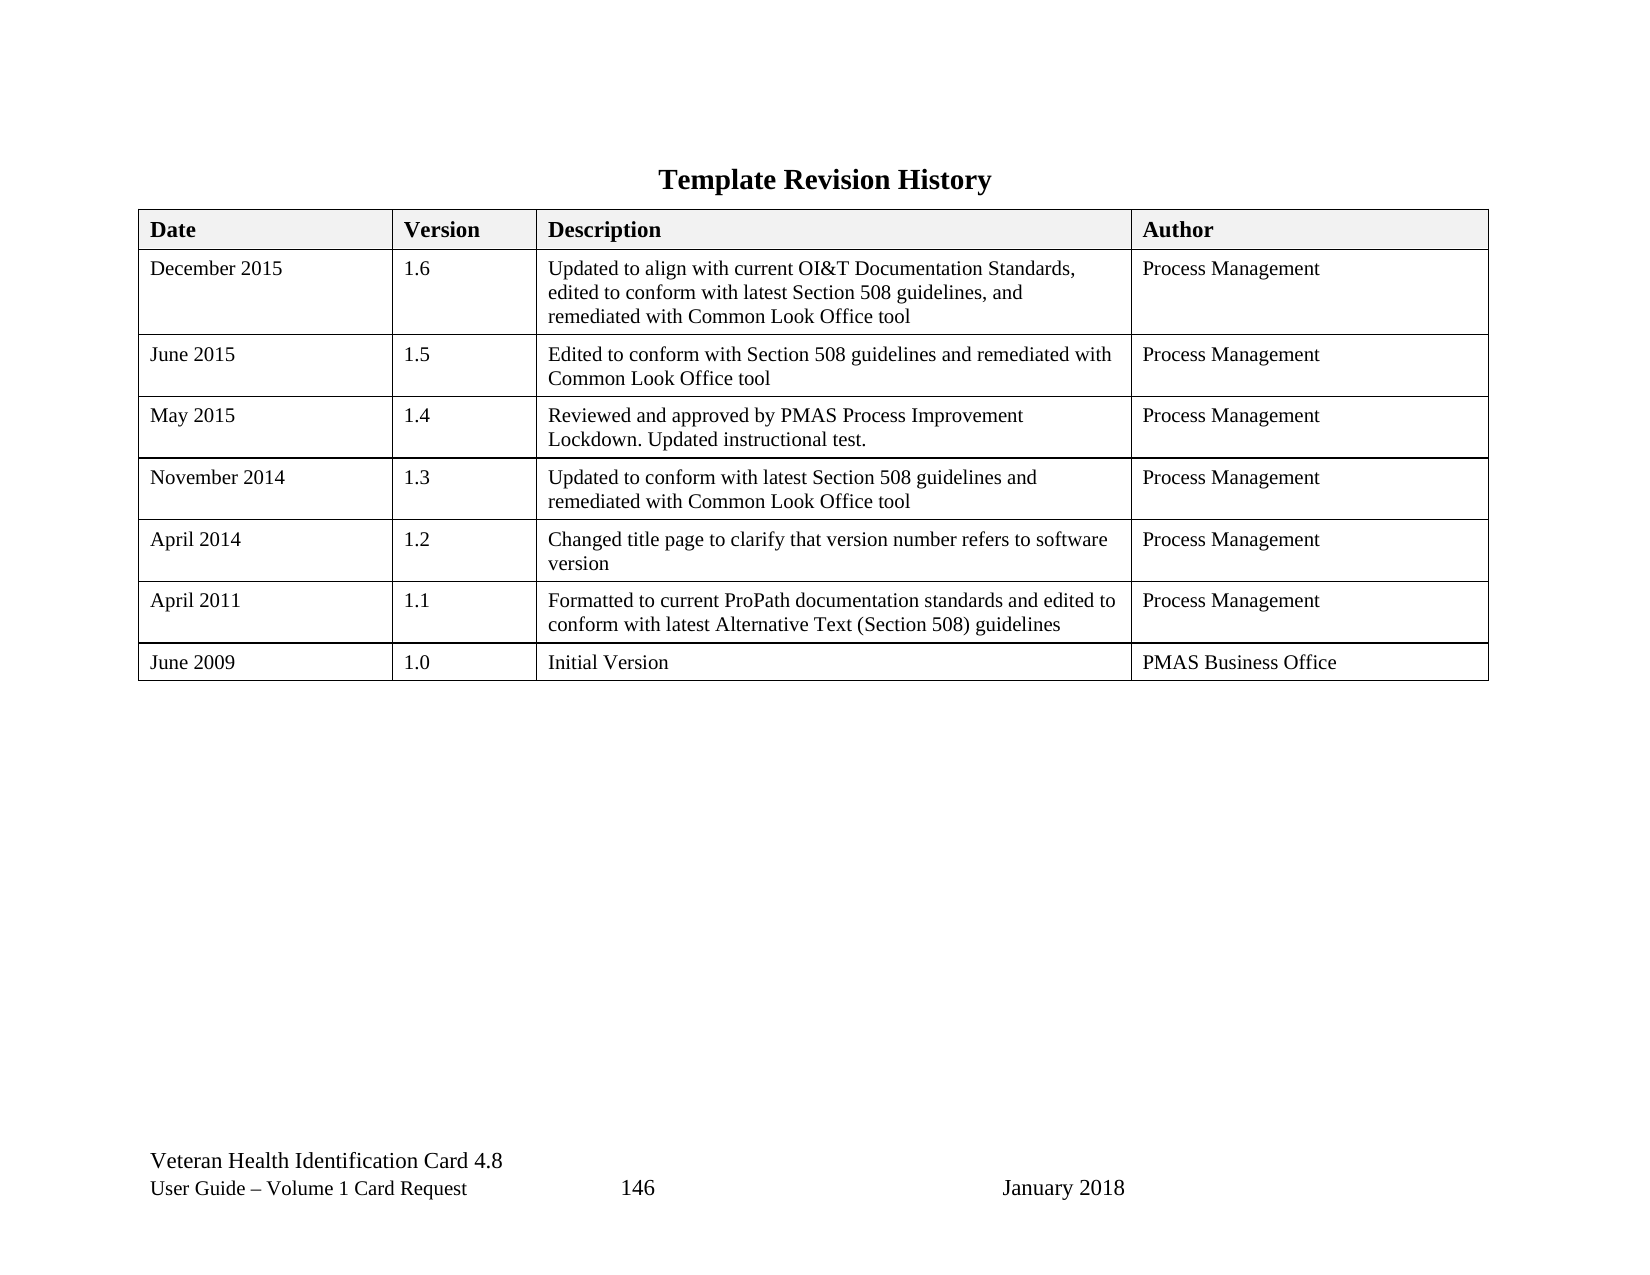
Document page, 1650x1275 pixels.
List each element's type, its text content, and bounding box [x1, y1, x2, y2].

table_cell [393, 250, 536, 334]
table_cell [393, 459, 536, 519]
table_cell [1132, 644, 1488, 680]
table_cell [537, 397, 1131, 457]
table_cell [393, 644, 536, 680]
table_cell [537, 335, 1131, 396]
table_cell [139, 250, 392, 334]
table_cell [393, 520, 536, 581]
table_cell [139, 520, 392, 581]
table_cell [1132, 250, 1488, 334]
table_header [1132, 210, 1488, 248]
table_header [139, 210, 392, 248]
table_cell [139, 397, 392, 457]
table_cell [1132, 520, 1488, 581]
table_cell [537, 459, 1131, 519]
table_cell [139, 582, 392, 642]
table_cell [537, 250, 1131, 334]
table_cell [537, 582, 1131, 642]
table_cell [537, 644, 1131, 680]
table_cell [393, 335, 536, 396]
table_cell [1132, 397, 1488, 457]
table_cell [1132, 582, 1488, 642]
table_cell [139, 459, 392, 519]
title Template Revision History [150, 162, 1500, 196]
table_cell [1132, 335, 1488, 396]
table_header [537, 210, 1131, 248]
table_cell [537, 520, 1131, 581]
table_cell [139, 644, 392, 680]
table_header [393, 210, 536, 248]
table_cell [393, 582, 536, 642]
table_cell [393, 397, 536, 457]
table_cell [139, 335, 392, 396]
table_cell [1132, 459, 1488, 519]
